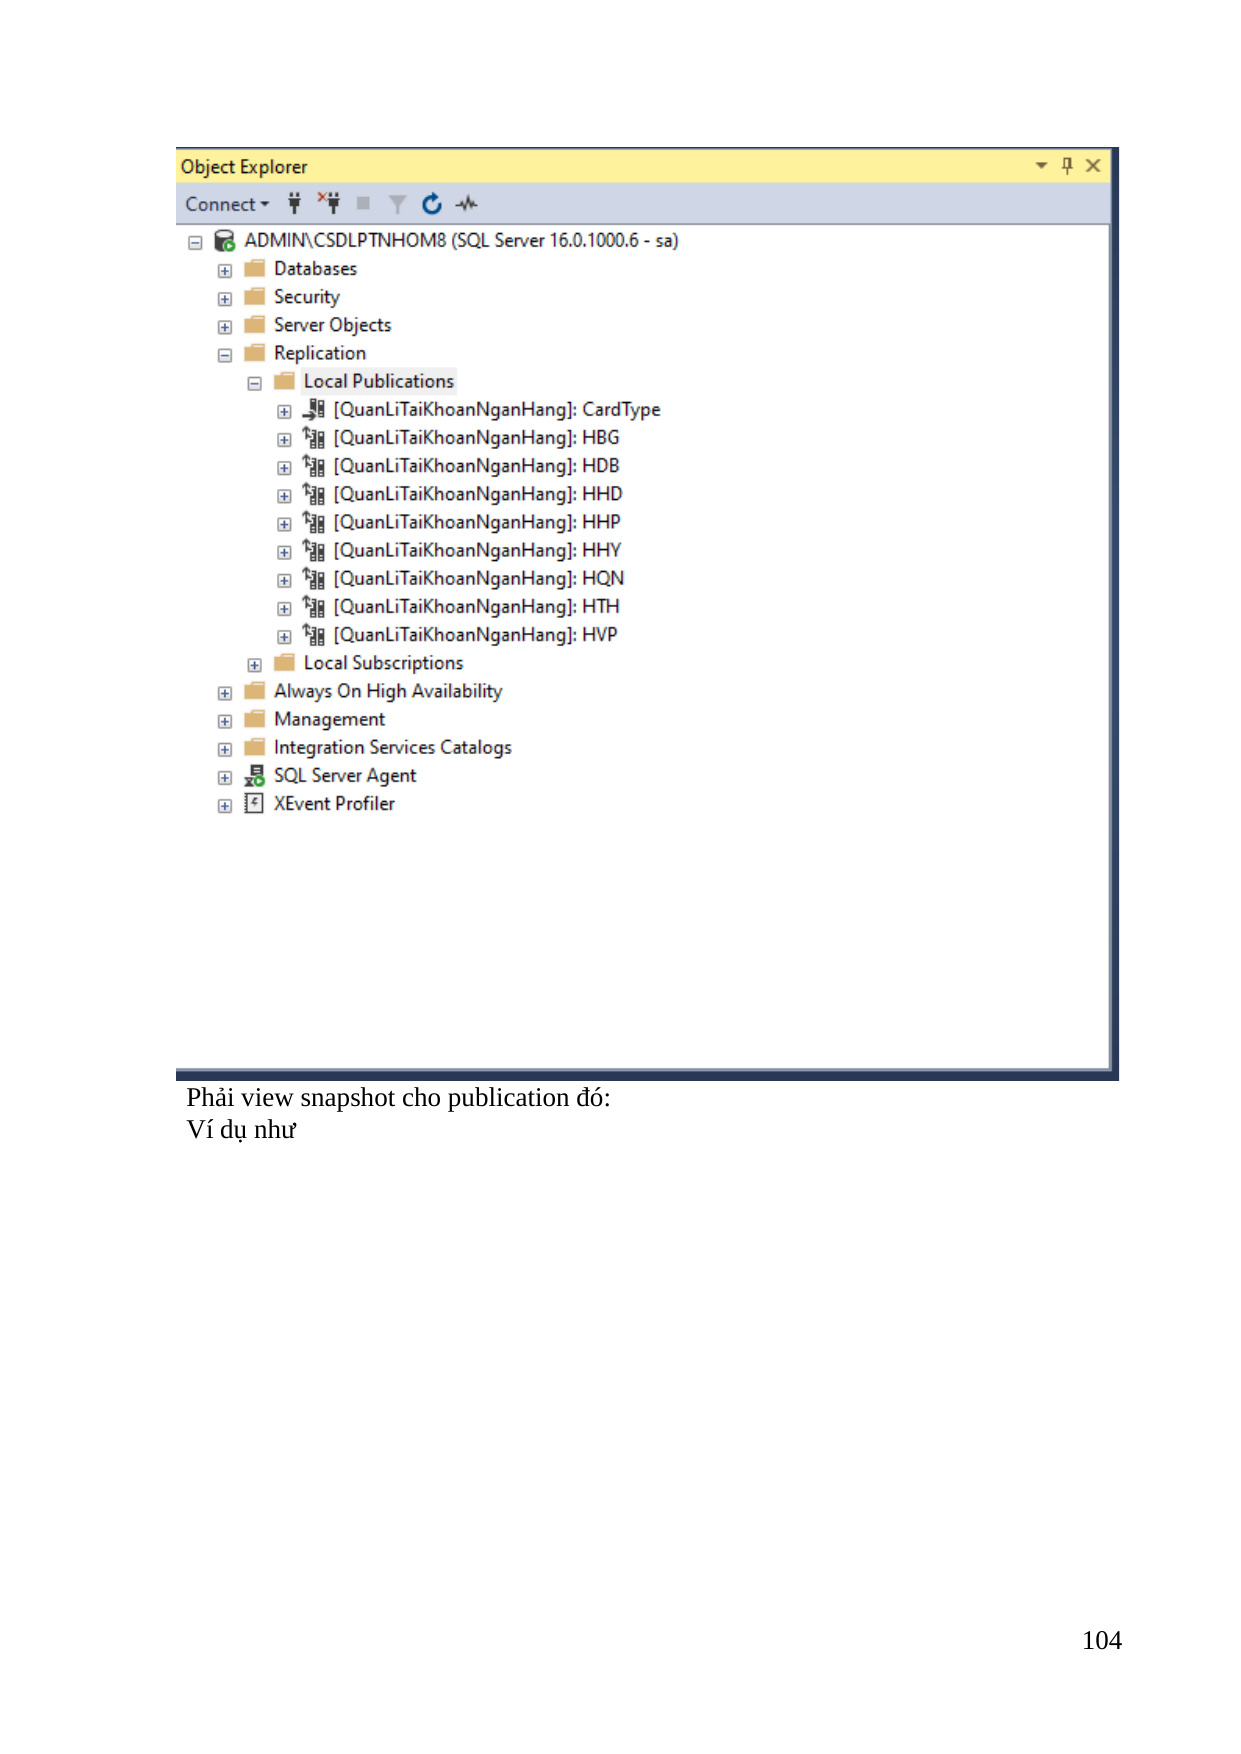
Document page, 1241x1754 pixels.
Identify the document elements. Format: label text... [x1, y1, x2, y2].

text Phải view snapshot cho publication đó: [186, 1081, 1121, 1113]
text Ví dụ như [186, 1113, 1121, 1144]
picture [176, 147, 1120, 1081]
